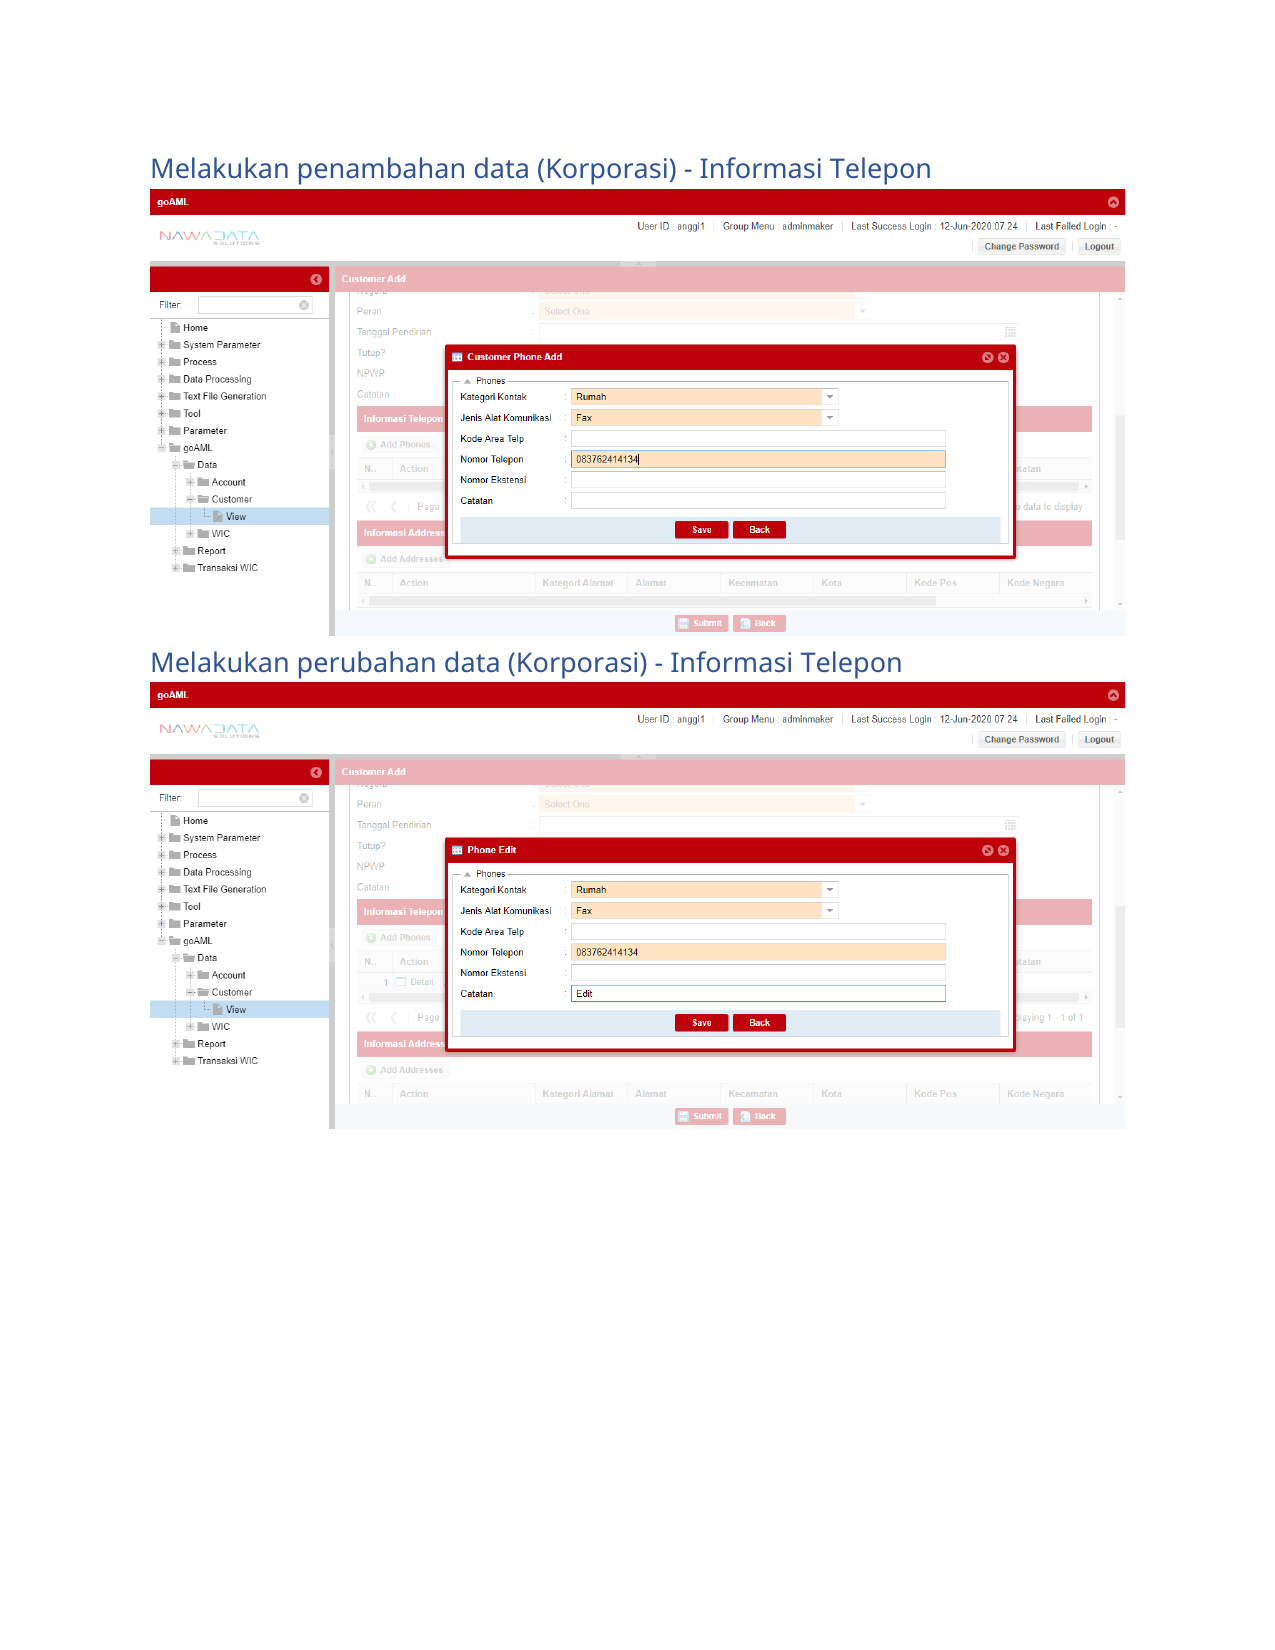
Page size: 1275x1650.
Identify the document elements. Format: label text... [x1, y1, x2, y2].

picture [150, 189, 1125, 636]
picture [150, 682, 1125, 1129]
subtitle Melakukan perubahan data (Korporasi) - Informasi Telepon [150, 643, 1125, 682]
subtitle Melakukan penambahan data (Korporasi) - Informasi Telepon [150, 150, 1125, 189]
